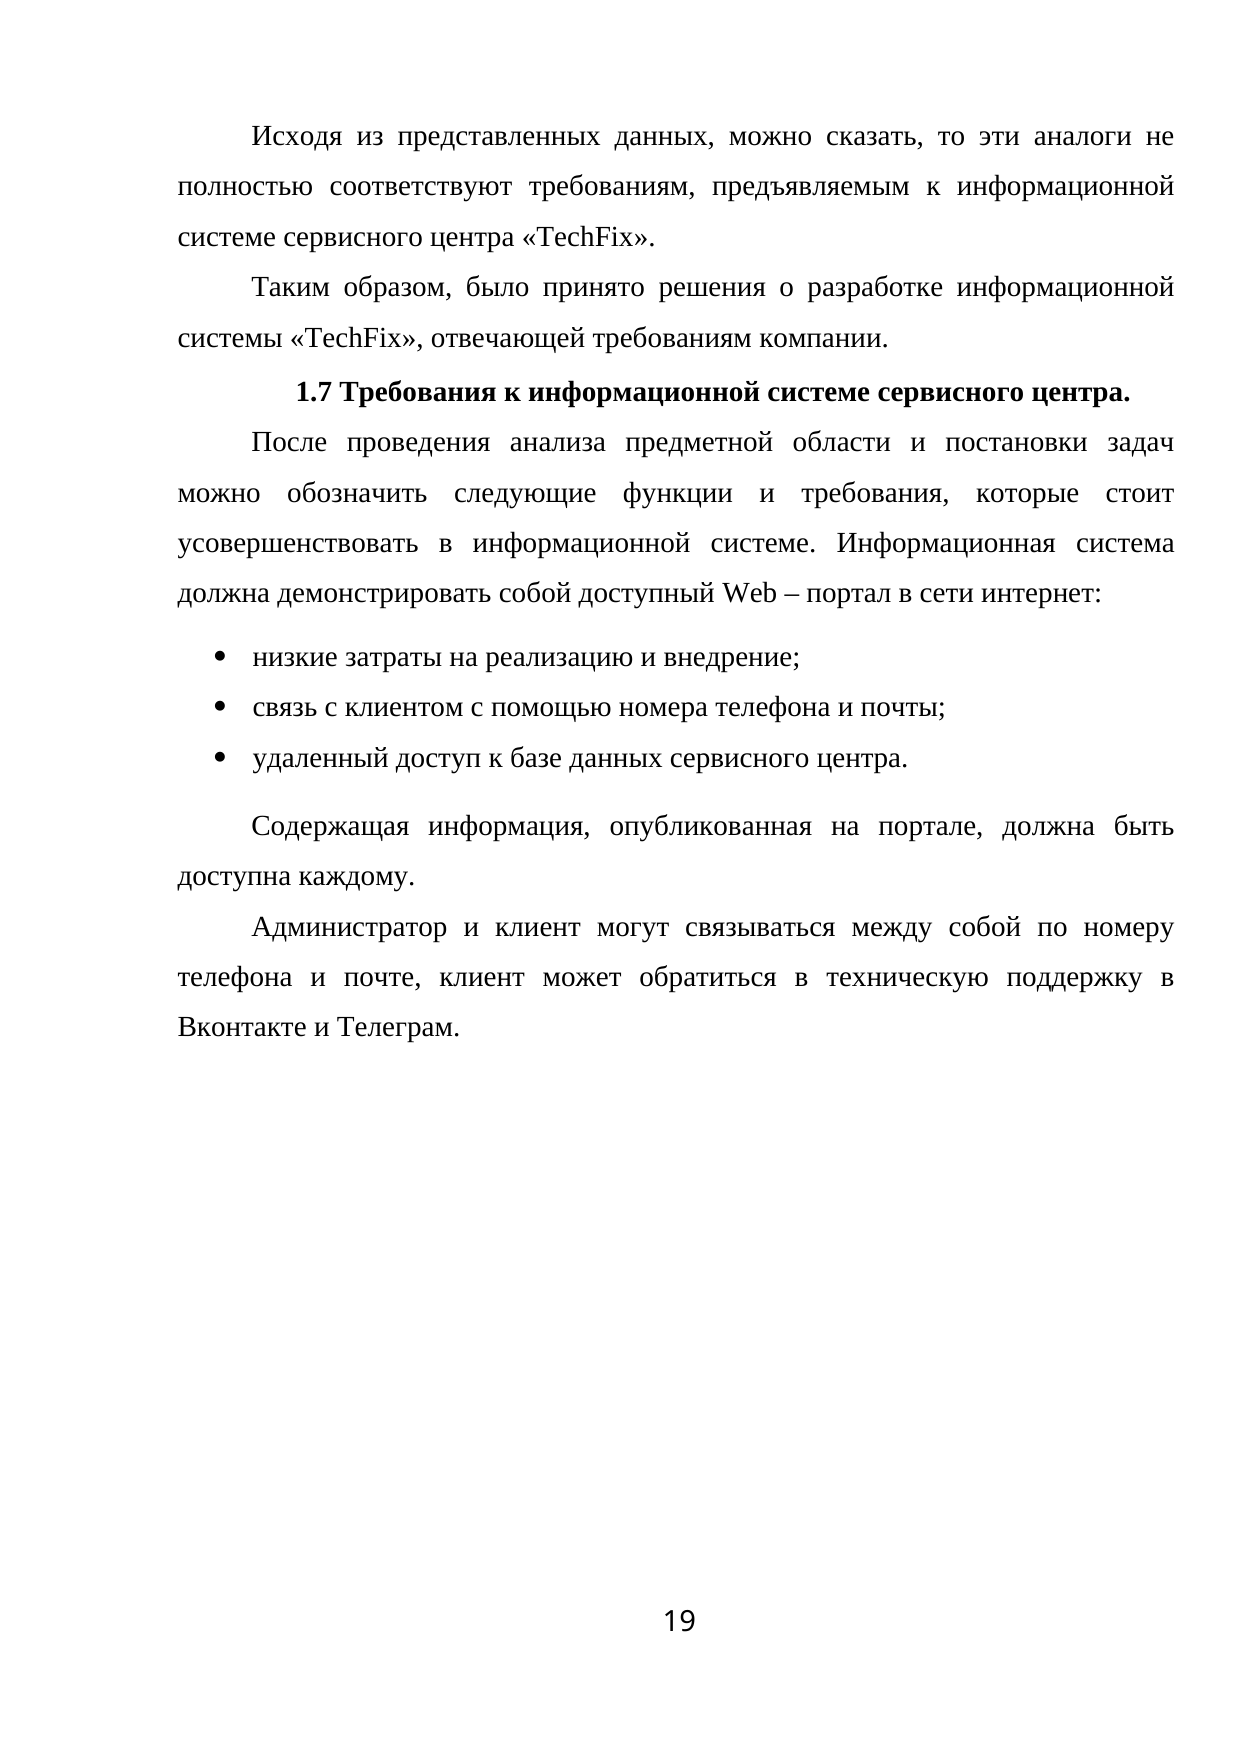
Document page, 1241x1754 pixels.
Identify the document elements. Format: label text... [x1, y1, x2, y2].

text Таким образом, было принято решения о разработке информационной системы «TechFix», отвечающей требованиям компании. [177, 269, 1175, 353]
text Исходя из представленных данных, можно сказать, то эти аналоги не полностью соответствуют требованиям, предъявляемым к информационной системе сервисного центра «TechFix». [177, 118, 1175, 252]
list низкие затраты на реализацию и внедрение; [215, 639, 1175, 673]
list удаленный доступ к базе данных сервисного центра. [215, 740, 1175, 773]
subtitle 1.7 Требования к информационной системе сервисного центра. [177, 374, 1175, 408]
text Содержащая информация, опубликованная на портале, должна быть доступна каждому. [177, 808, 1175, 892]
text После проведения анализа предметной области и постановки задач можно обозначить следующие функции и требования, которые стоит усовершенствовать в информационной системе. Информационная система должна демонстрировать собой доступный Web – портал в сети интернет: [177, 424, 1175, 609]
text Администратор и клиент могут связываться между собой по номеру телефона и почте, клиент может обратиться в техническую поддержку в Вконтакте и Телеграм. [177, 909, 1175, 1043]
list связь с клиентом с помощью номера телефона и почты; [215, 689, 1175, 723]
